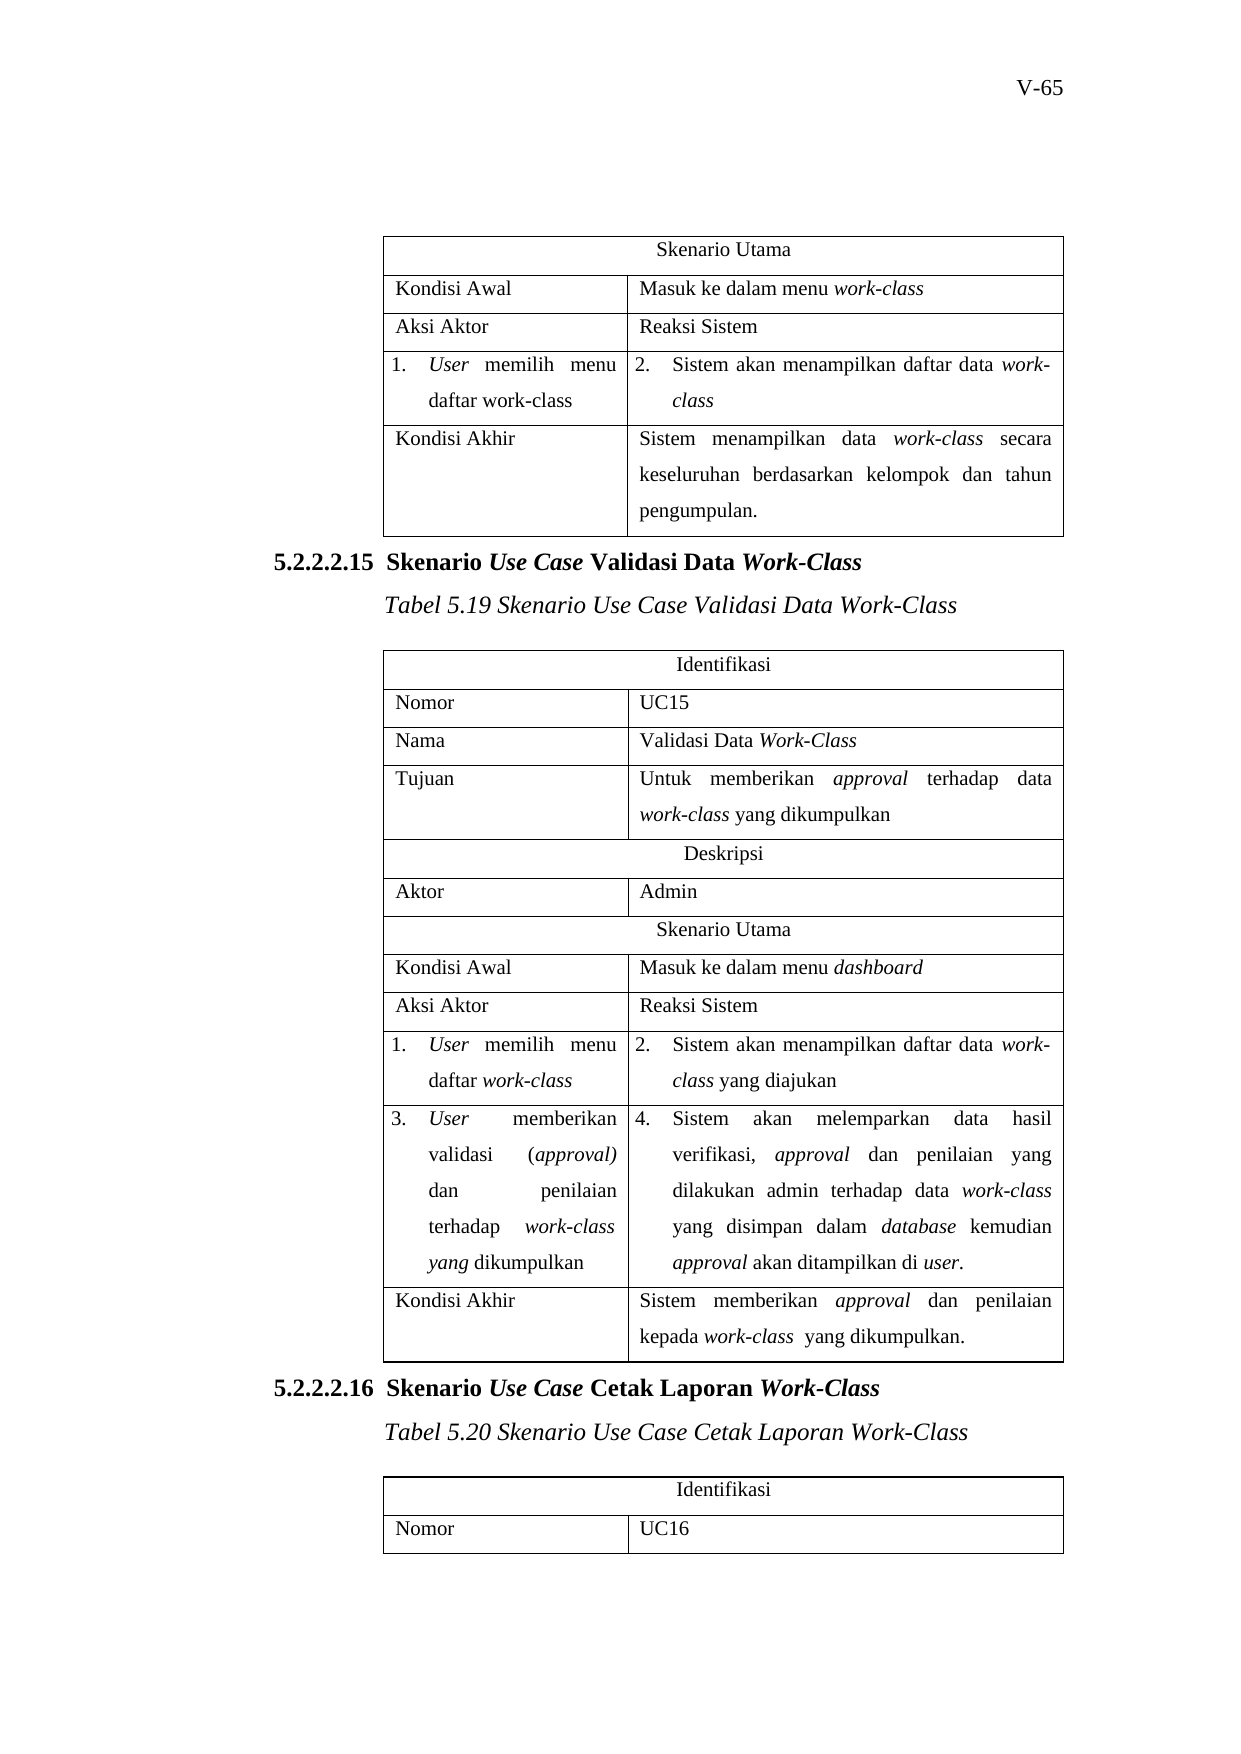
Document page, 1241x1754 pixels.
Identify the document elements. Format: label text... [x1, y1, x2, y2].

table_cell Nomor [384, 690, 628, 727]
table_cell Sistem akan menampilkan daftar data work-class yang diajukan [629, 1032, 1063, 1105]
table_cell Tujuan [384, 766, 628, 839]
table_cell Validasi Data Work-Class [629, 728, 1063, 765]
table_cell Admin [629, 879, 1063, 916]
list Tabel 5.20 Skenario Use Case Cetak Laporan Work-Class [384, 1417, 1063, 1445]
table_cell Reaksi Sistem [629, 993, 1063, 1031]
table_cell Kondisi Akhir [384, 1288, 628, 1361]
list Skenario Use Case Cetak Laporan Work-Class [274, 1373, 1063, 1402]
table_cell Aksi Aktor [384, 993, 628, 1031]
table_cell Kondisi Awal [384, 955, 628, 992]
table_cell Sistem menampilkan data work-class secara keseluruhan berdasarkan kelompok dan tahun pengumpulan. [628, 426, 1063, 536]
table_cell Masuk ke dalam menu dashboard [629, 955, 1063, 992]
table_cell Aktor [384, 879, 628, 916]
list Skenario Use Case Validasi Data Work-Class [274, 547, 1063, 576]
table_cell Untuk memberikan approval terhadap data work-class yang dikumpulkan [629, 766, 1063, 839]
table_cell UC16 [629, 1516, 1063, 1553]
table_cell User memilih menu daftar work-class [384, 352, 627, 425]
table_header Identifikasi [384, 1478, 1063, 1514]
table_header Identifikasi [384, 651, 1063, 689]
table_cell User memilih menu daftar work-class [384, 1032, 628, 1105]
table_cell Aksi Aktor [384, 314, 627, 351]
table_cell Sistem memberikan approval dan penilaian kepada work-class yang dikumpulkan. [629, 1288, 1063, 1361]
list Tabel 5.19 Skenario Use Case Validasi Data Work-Class [384, 591, 1063, 619]
table_cell Deskripsi [384, 840, 1063, 878]
table_cell UC15 [629, 690, 1063, 727]
table_cell Nama [384, 728, 628, 765]
table_cell Sistem akan menampilkan daftar data work-class [628, 352, 1063, 425]
table_cell Reaksi Sistem [628, 314, 1063, 351]
table_cell User memberikan validasi (approval) dan penilaian terhadap work-class yang dikumpulkan [384, 1106, 628, 1287]
table_cell Skenario Utama [384, 917, 1063, 954]
table_cell Masuk ke dalam menu work-class [628, 276, 1063, 313]
table_cell Kondisi Akhir [384, 426, 627, 536]
table_cell Nomor [384, 1516, 628, 1553]
table_cell Kondisi Awal [384, 276, 627, 313]
table_cell Sistem akan melemparkan data hasil verifikasi, approval dan penilaian yang dilakukan admin terhadap data work-class yang disimpan dalam database kemudian approval akan ditampilkan di user. [629, 1106, 1063, 1287]
table_cell Skenario Utama [384, 237, 1063, 274]
